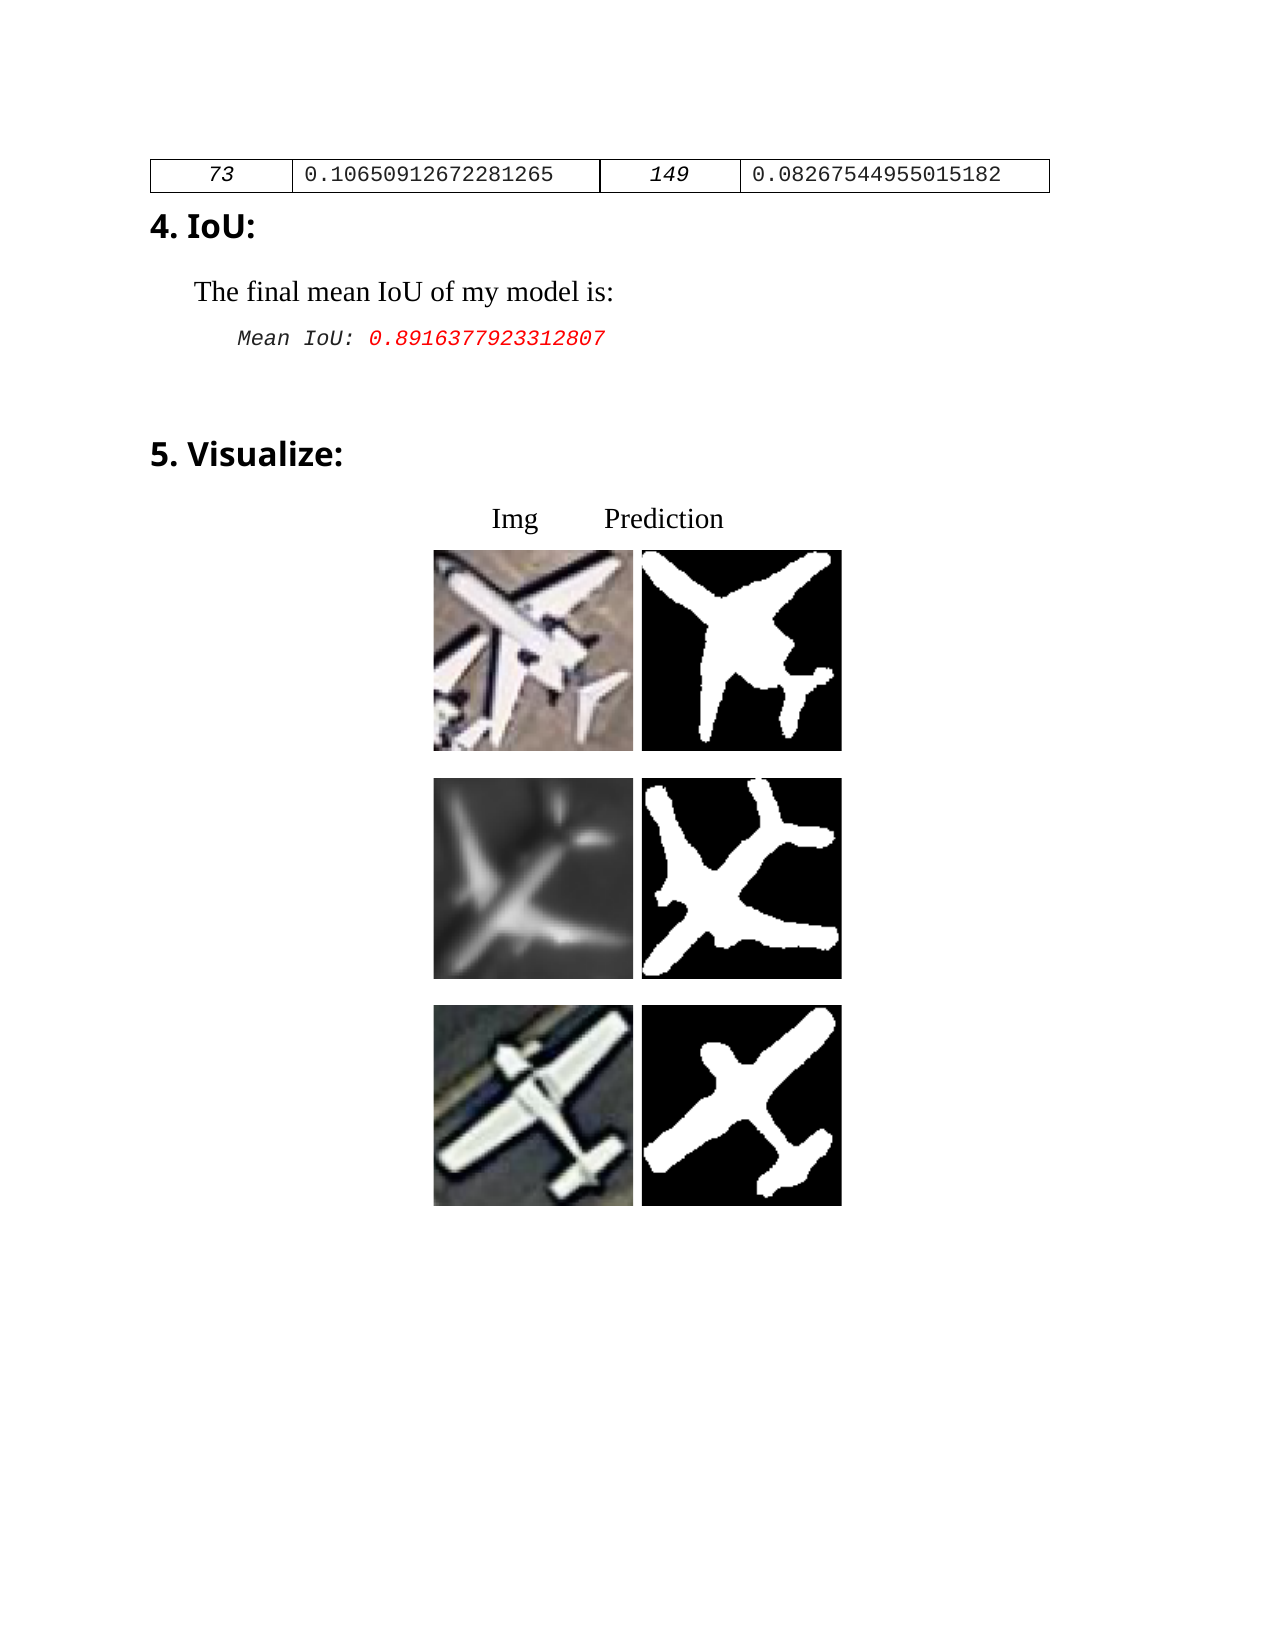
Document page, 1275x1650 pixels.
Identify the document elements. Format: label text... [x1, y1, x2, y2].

table_cell 149 [601, 160, 740, 192]
text 4. IoU: [150, 193, 1125, 258]
table_cell 0.08267544955015182 [741, 160, 1049, 192]
picture [641, 1005, 842, 1206]
text Img Prediction [150, 486, 1125, 551]
picture [433, 778, 634, 979]
picture [641, 550, 842, 751]
text Mean IoU: 0.8916377923312807 [194, 323, 1125, 356]
text The final mean IoU of my model is: [150, 258, 1125, 323]
picture [433, 550, 634, 751]
table_cell 0.10650912672281265 [293, 160, 599, 192]
picture [433, 1005, 634, 1206]
table_cell 73 [151, 160, 292, 192]
picture [641, 778, 842, 979]
text 5. Visualize: [150, 421, 1125, 486]
